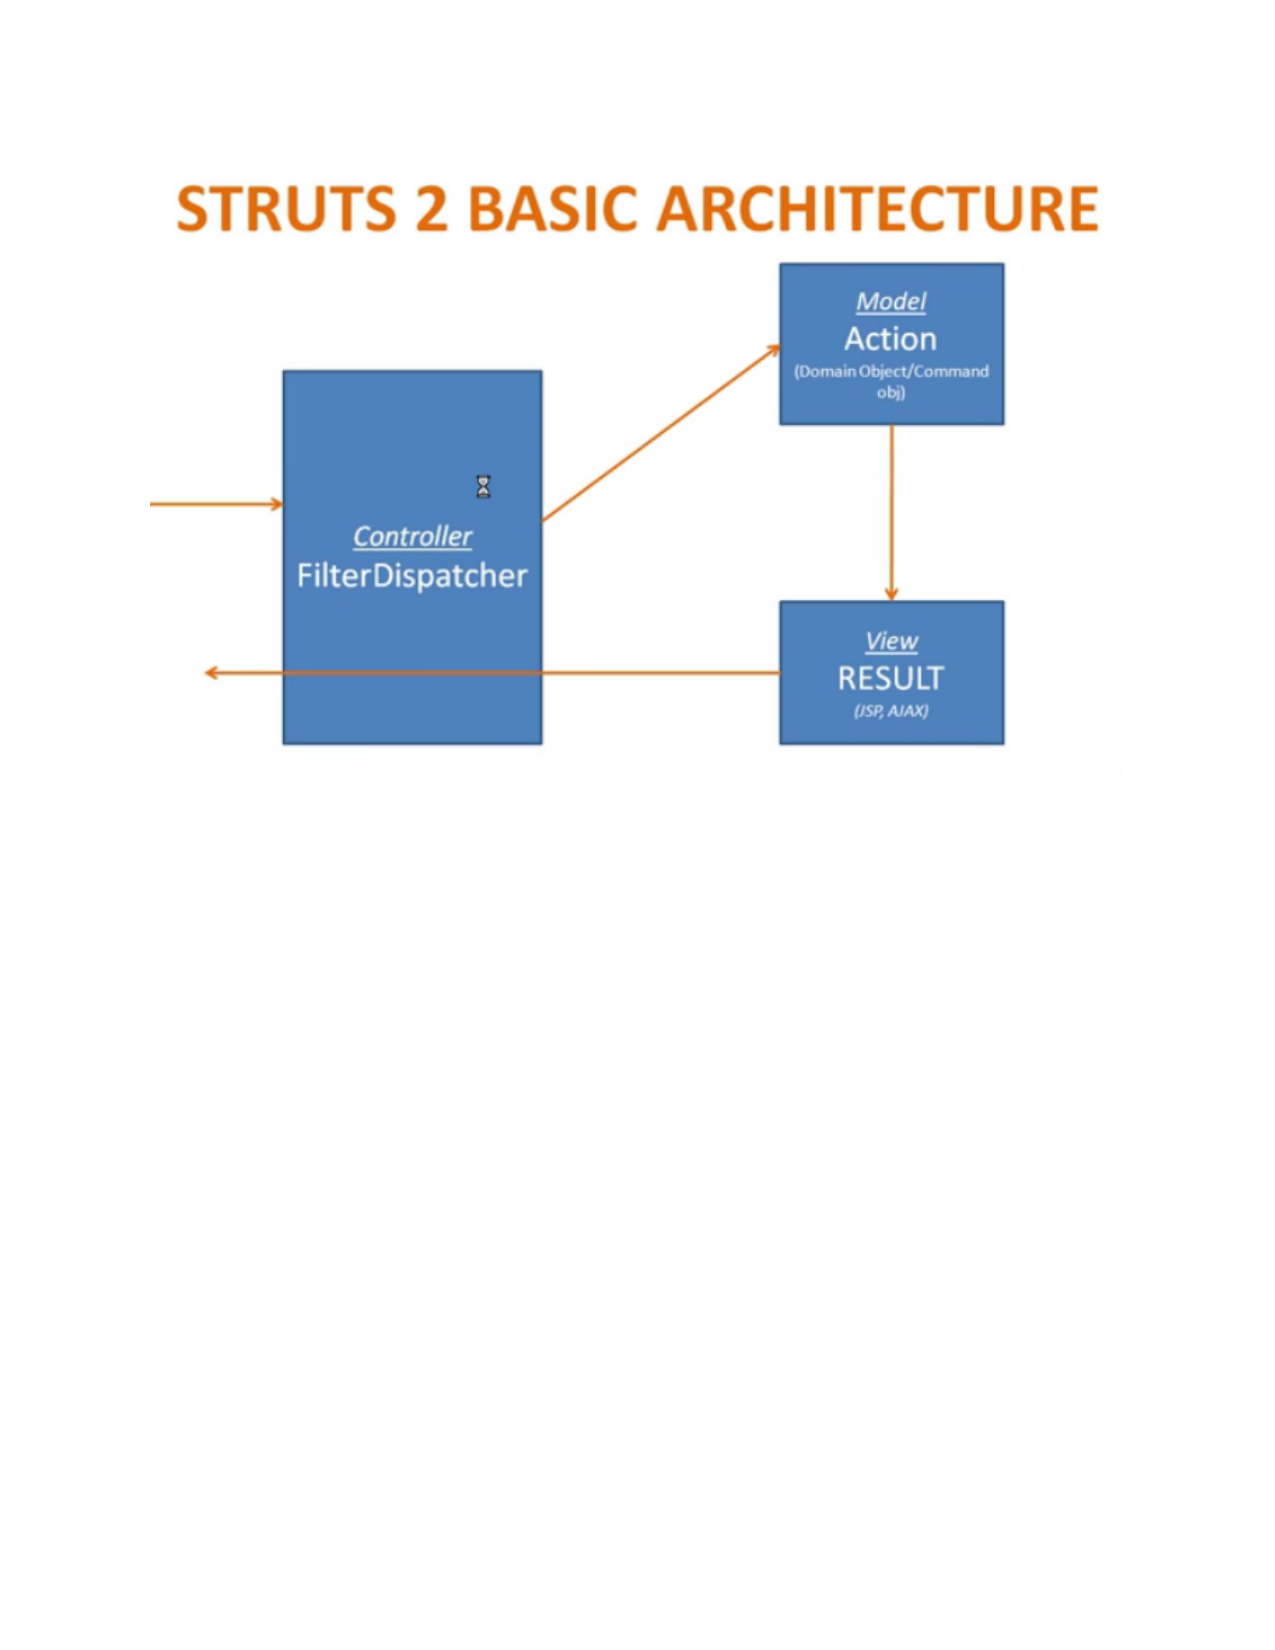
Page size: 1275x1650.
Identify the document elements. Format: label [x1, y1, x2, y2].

picture [150, 150, 1125, 777]
